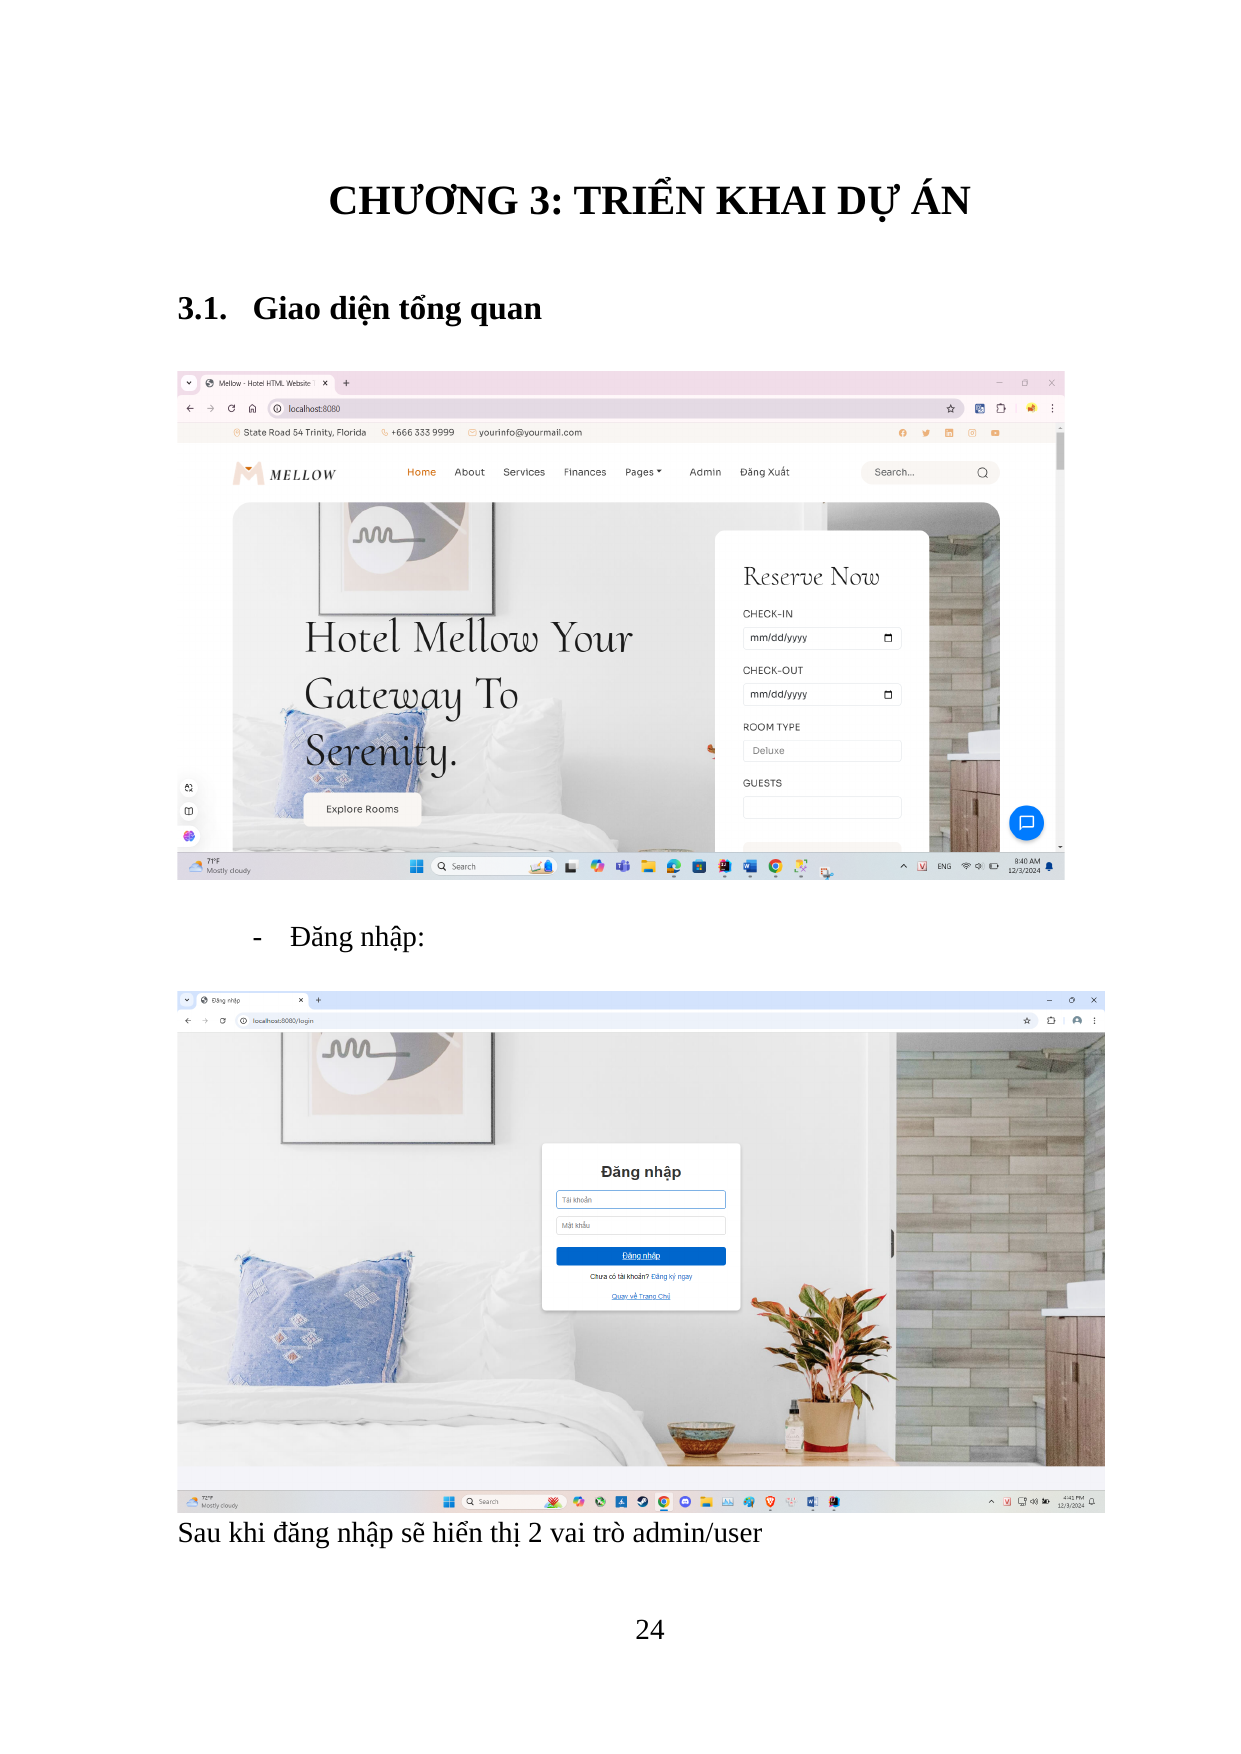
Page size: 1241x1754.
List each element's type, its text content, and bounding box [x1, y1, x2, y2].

picture [177, 991, 1105, 1513]
list Giao diện tổng quan [177, 288, 1122, 327]
list Sau khi đăng nhập sẽ hiển thị 2 vai trò admin/user [177, 1516, 1122, 1549]
subtitle CHƯƠNG 3: TRIỂN KHAI DỰ ÁN [177, 176, 1122, 223]
list Đăng nhập: [252, 919, 1122, 952]
picture [177, 371, 1065, 880]
